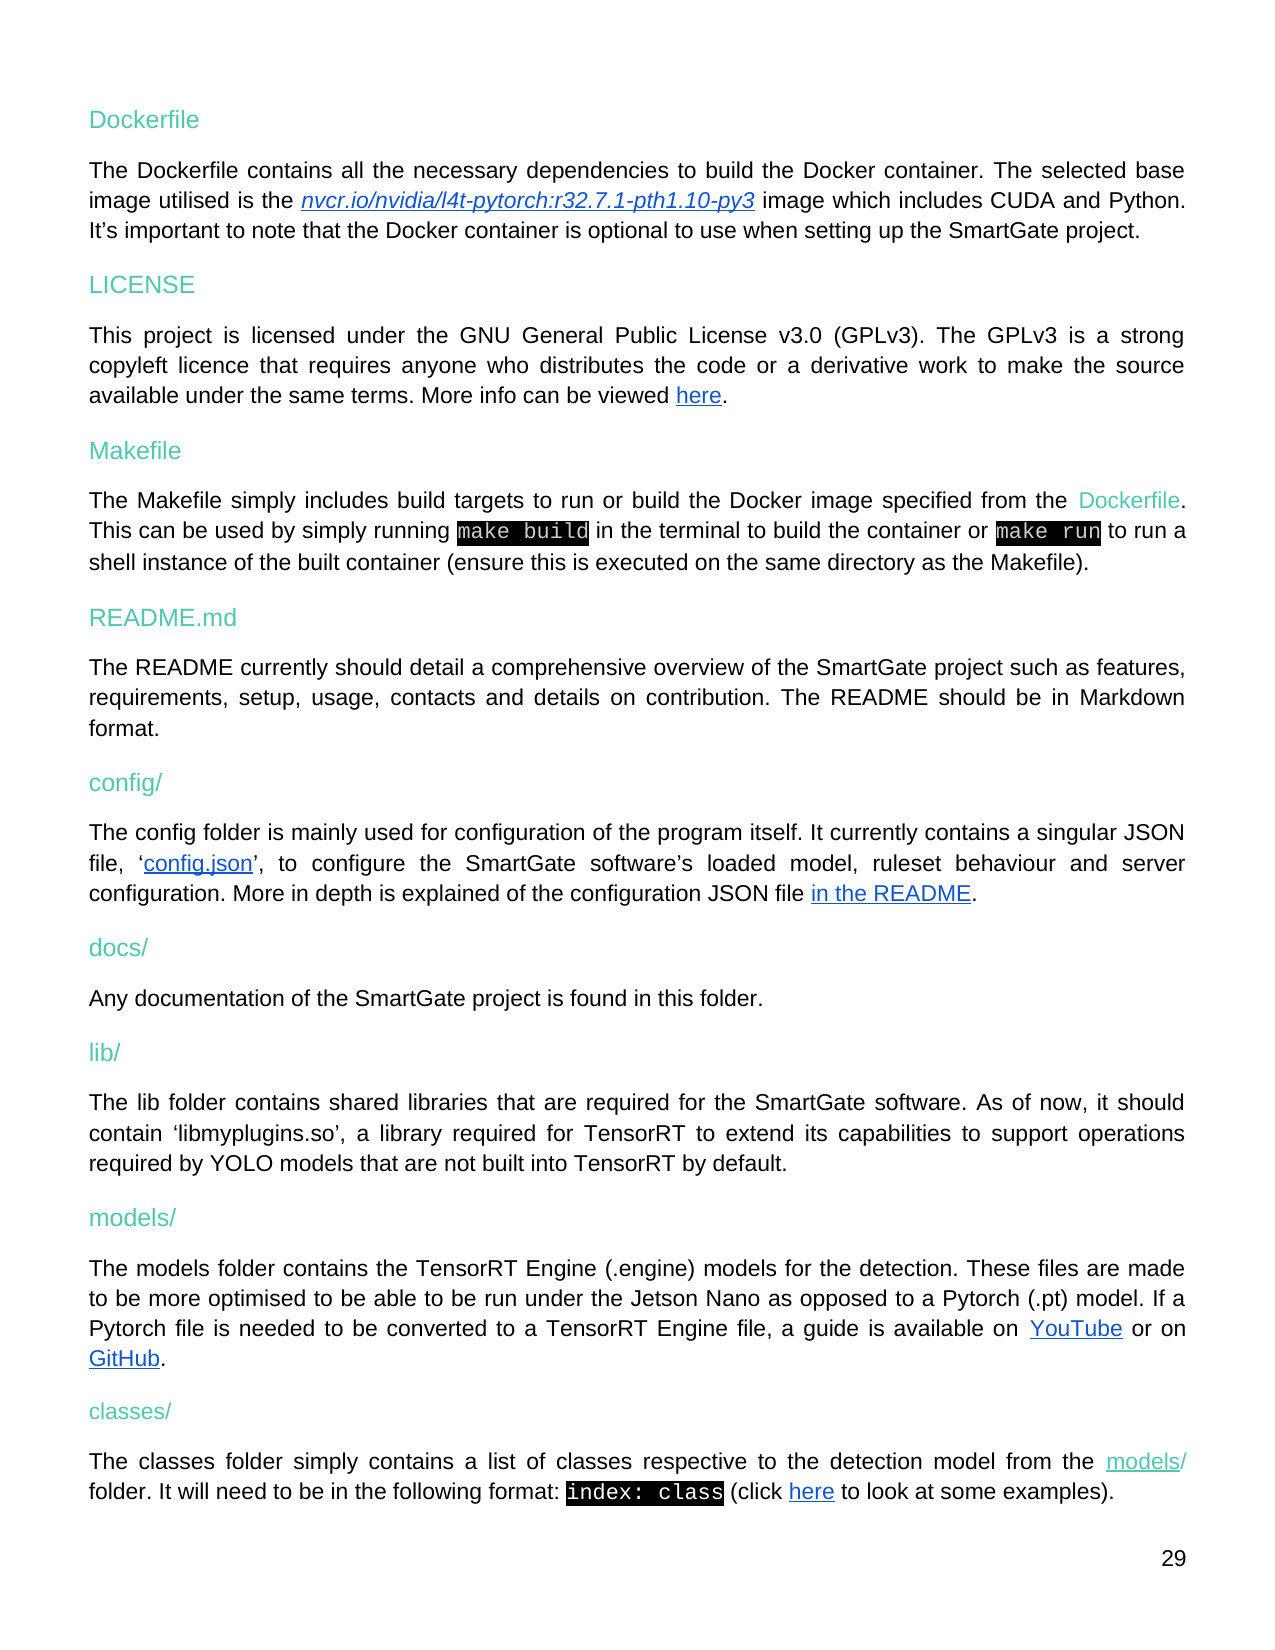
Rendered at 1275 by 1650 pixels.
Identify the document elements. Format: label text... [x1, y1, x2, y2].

text The models folder contains the TensorRT Engine (.engine) models for the detection. These files are made to be more optimised to be able to be run under the Jetson Nano as opposed to a Pytorch (.pt) model. If a Pytorch file is needed to be converted to a TensorRT Engine file, a guide is available on YouTube or on GitHub. [88, 1254, 1186, 1372]
subtitle Dockerfile [88, 105, 1186, 134]
subtitle models/ [88, 1203, 1186, 1232]
text This project is licensed under the GNU General Public License v3.0 (GPLv3). The GPLv3 is a strong copyleft licence that requires anyone who distributes the code or a derivative work to make the source available under the same terms. More info can be viewed here. [88, 322, 1186, 409]
text The README currently should detail a comprehensive overview of the SmartGate project such as features, requirements, setup, usage, contacts and details on contribution. The README should be in Markdown format. [88, 654, 1186, 741]
text The classes folder simply contains a list of classes respective to the detection model from the models/ folder. It will need to be in the following format: index: class (click here to look at some examples). [88, 1448, 1186, 1506]
subtitle lib/ [88, 1038, 1186, 1066]
text The config folder is mainly used for configuration of the program itself. It currently contains a singular JSON file, ‘config.json’, to configure the SmartGate software’s loaded model, ruleset behaviour and server configuration. More in depth is explained of the configuration JSON file in the README. [88, 819, 1186, 906]
text The Makefile simply includes build targets to run or build the Docker image specified from the Dockerfile. This can be used by simply running make build in the terminal to build the container or make run to run a shell instance of the built container (ensure this is executed on the same directory as the Makefile). [88, 487, 1186, 576]
subtitle classes/ [88, 1398, 1186, 1425]
subtitle Makefile [88, 436, 1186, 464]
text The Dockerfile contains all the necessary dependencies to build the Docker container. The selected base image utilised is the nvcr.io/nvidia/l4t-pytorch:r32.7.1-pth1.10-py3 image which includes CUDA and Python. It’s important to note that the Docker container is optional to use when setting up the SmartGate project. [88, 157, 1186, 244]
subtitle README.md [88, 602, 1186, 631]
text The lib folder contains shared libraries that are required for the SmartGate software. As of now, it should contain ‘libmyplugins.so’, a library required for TensorRT to extend its capabilities to support operations required by YOLO models that are not built into TensorRT by default. [88, 1089, 1186, 1176]
subtitle LICENSE [88, 270, 1186, 299]
subtitle docs/ [88, 933, 1186, 962]
subtitle config/ [88, 768, 1186, 796]
text Any documentation of the SmartGate project is found in this folder. [88, 984, 1186, 1011]
